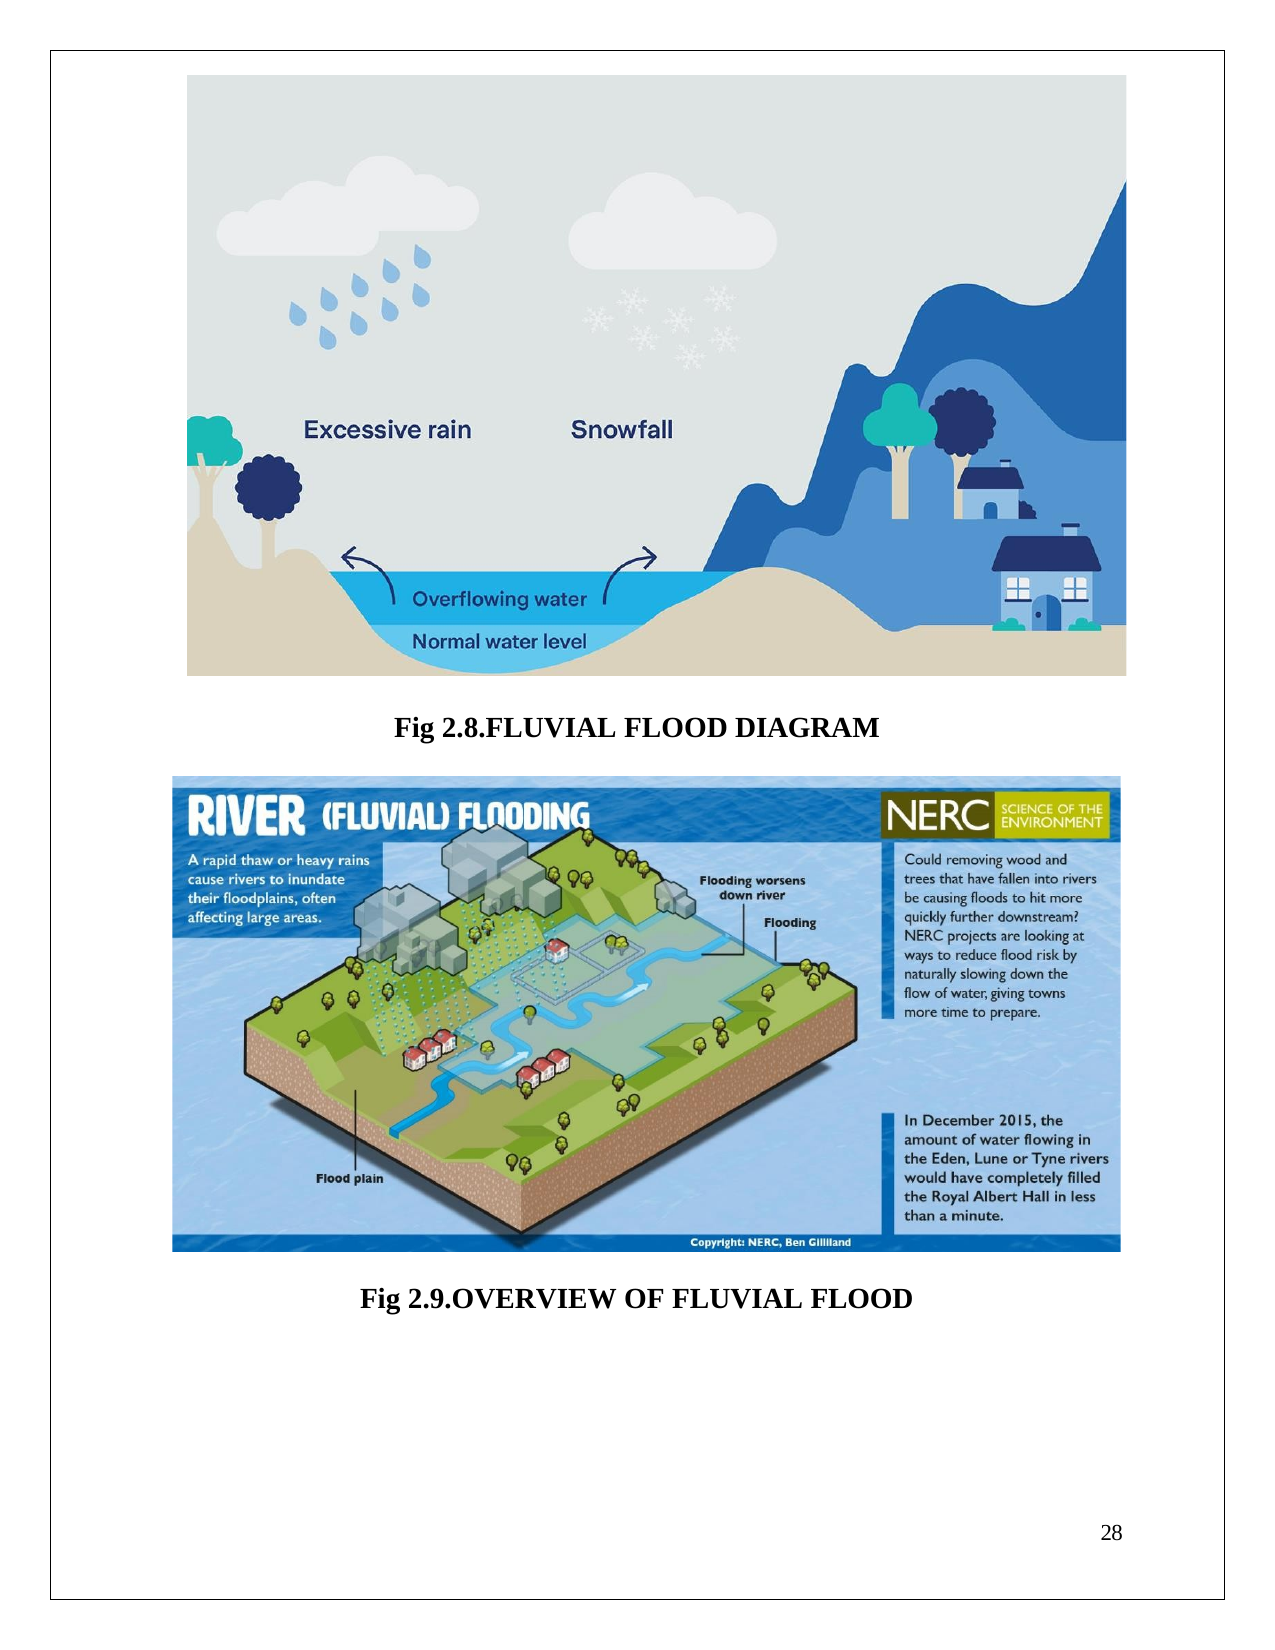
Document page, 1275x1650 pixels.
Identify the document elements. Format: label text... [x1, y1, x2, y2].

text Fig 2.8.FLUVIAL FLOOD DIAGRAM [127, 710, 1147, 743]
picture [172, 776, 1121, 1252]
picture [187, 75, 1127, 676]
